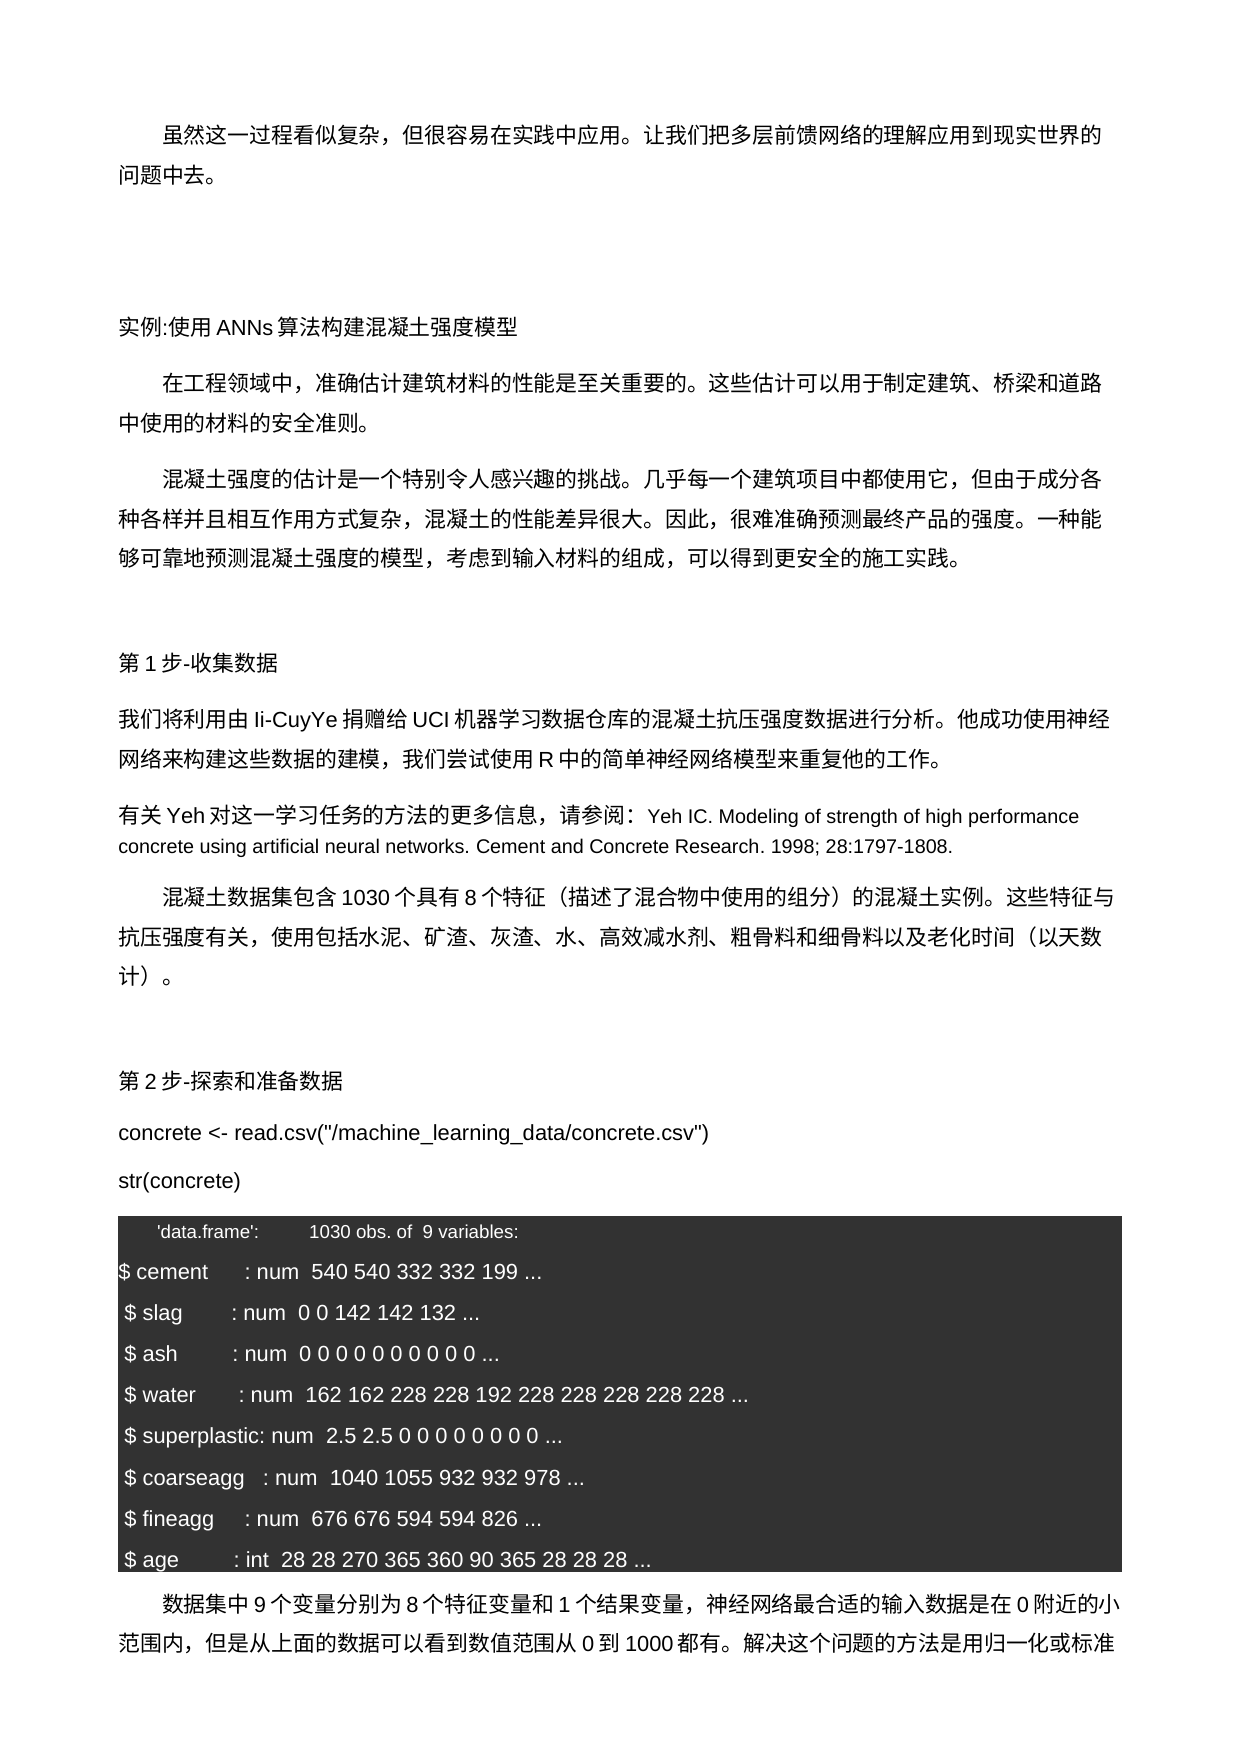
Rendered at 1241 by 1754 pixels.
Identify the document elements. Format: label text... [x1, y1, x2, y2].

text $ slag : num 0 0 142 142 132 ... [118, 1298, 1122, 1325]
text $ coarseagg : num 1040 1055 932 932 978 ... [118, 1463, 1122, 1490]
text 在工程领域中，准确估计建筑材料的性能是至关重要的。这些估计可以用于制定建筑、桥梁和道路中使用的材料的安全准则。 [118, 366, 1122, 438]
text 虽然这一过程看似复杂，但很容易在实践中应用。让我们把多层前馈网络的理解应用到现实世界的问题中去。 [118, 118, 1122, 189]
text $ ash : num 0 0 0 0 0 0 0 0 0 0 ... [118, 1340, 1122, 1366]
text 第1步-收集数据 [118, 646, 1122, 677]
text 混凝土强度的估计是一个特别令人感兴趣的挑战。几乎每一个建筑项目中都使用它，但由于成分各种各样并且相互作用方式复杂，混凝土的性能差异很大。因此，很难准确预测最终产品的强度。一种能够可靠地预测混凝土强度的模型，考虑到输入材料的组成，可以得到更安全的施工实践。 [118, 462, 1122, 573]
text 'data.frame': 1030 obs. of 9 variables: [118, 1216, 1122, 1243]
text $ age : int 28 28 270 365 360 90 365 28 28 28 ... [118, 1545, 1122, 1572]
text 混凝土数据集包含1030个具有8个特征（描述了混合物中使用的组分）的混凝土实例。这些特征与抗压强度有关，使用包括水泥、矿渣、灰渣、水、高效减水剂、粗骨料和细骨料以及老化时间（以天数计）。 [118, 880, 1122, 991]
text $ cement : num 540 540 332 332 199 ... [118, 1257, 1122, 1284]
text 有关Yeh对这一学习任务的方法的更多信息，请参阅：Yeh IC. Modeling of strength of high performance concrete using artificial neural networks. Cement and Concrete Research. 1998; 28:1797-1808. [118, 798, 1122, 858]
text $ water : num 162 162 228 228 192 228 228 228 228 228 ... [118, 1381, 1122, 1407]
text $ superplastic: num 2.5 2.5 0 0 0 0 0 0 0 0 ... [118, 1422, 1122, 1448]
text 第2步-探索和准备数据 [118, 1064, 1122, 1095]
text concrete <- read.csv("/machine_learning_data/concrete.csv") [118, 1120, 1122, 1145]
text 我们将利用由Ii-CuyYe捐赠给UCI机器学习数据仓库的混凝土抗压强度数据进行分析。他成功使用神经网络来构建这些数据的建模，我们尝试使用R中的简单神经网络模型来重复他的工作。 [118, 702, 1122, 773]
text str(concrete) [118, 1168, 1122, 1193]
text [118, 1587, 1122, 1658]
text 实例:使用ANNs算法构建混凝土强度模型 [118, 310, 1122, 342]
text $ fineagg : num 676 676 594 594 826 ... [118, 1504, 1122, 1531]
